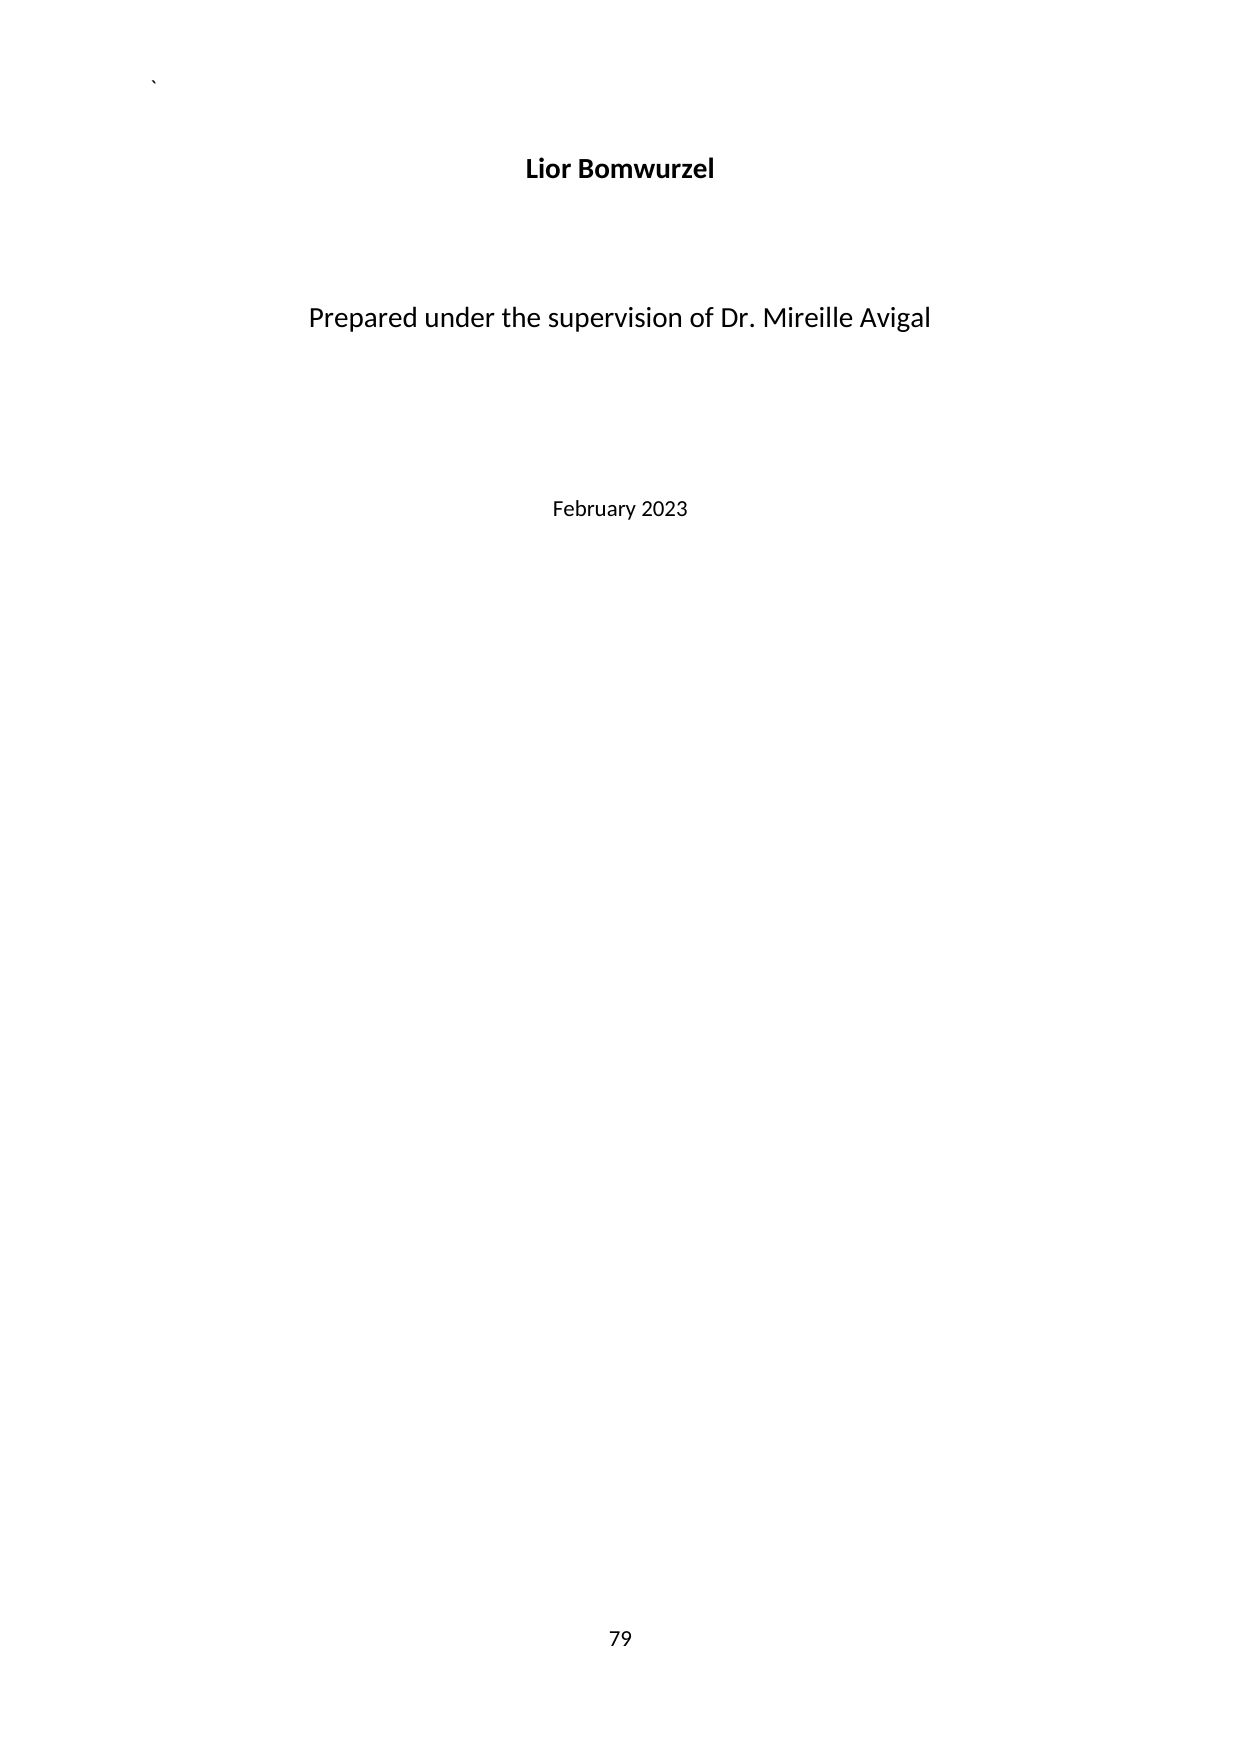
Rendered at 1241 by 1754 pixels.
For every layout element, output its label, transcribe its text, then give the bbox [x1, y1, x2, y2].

text February 2023 [150, 494, 1090, 523]
text Prepared under the supervision of Dr. Mireille Avigal [150, 299, 1090, 334]
text Lior Bomwurzel [150, 150, 1090, 186]
